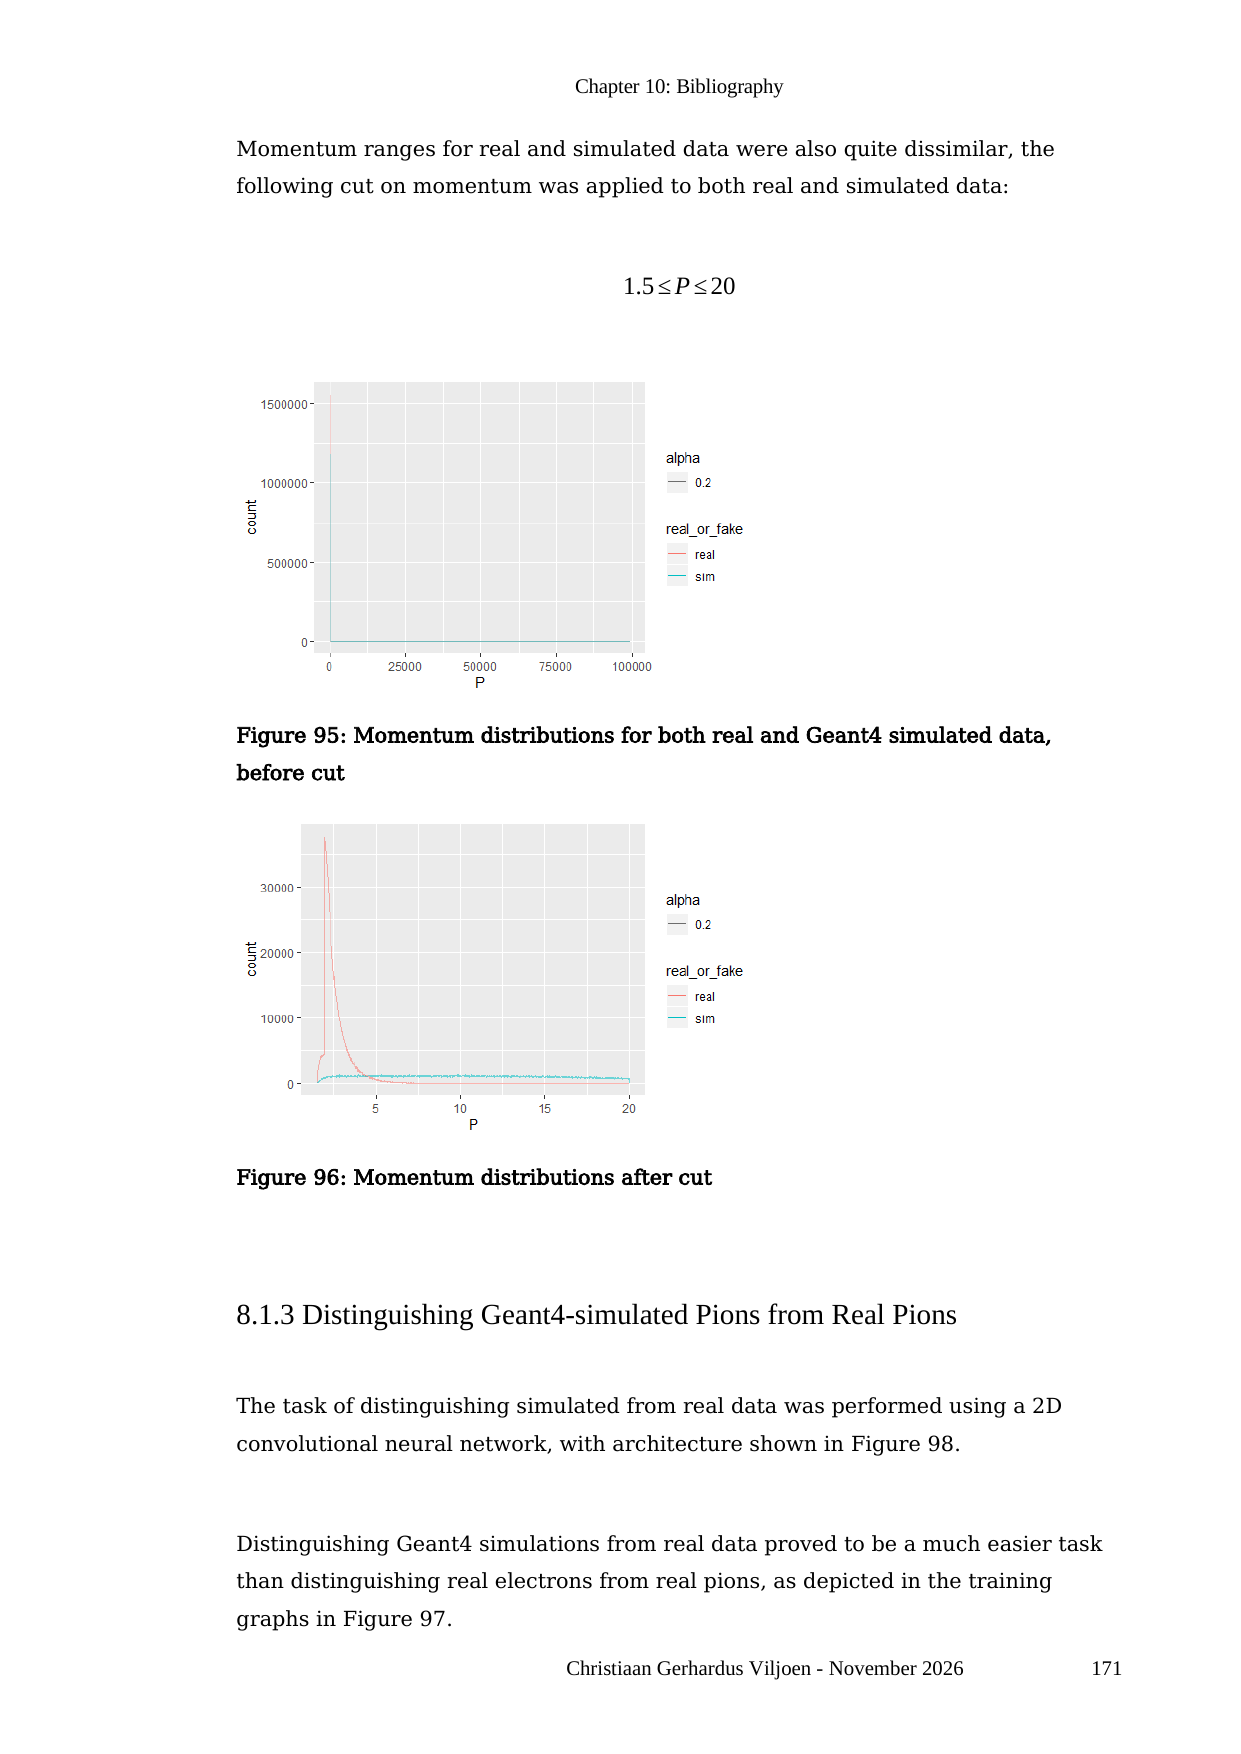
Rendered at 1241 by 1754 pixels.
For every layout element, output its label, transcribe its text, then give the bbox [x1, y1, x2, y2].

picture [236, 817, 757, 1139]
picture [236, 375, 757, 697]
subtitle Distinguishing Geant4-simulated Pions from Real Pions [236, 1297, 1122, 1331]
text Momentum ranges for real and simulated data were also quite dissimilar, the following cut on momentum was applied to both real and simulated data: [236, 135, 1122, 198]
